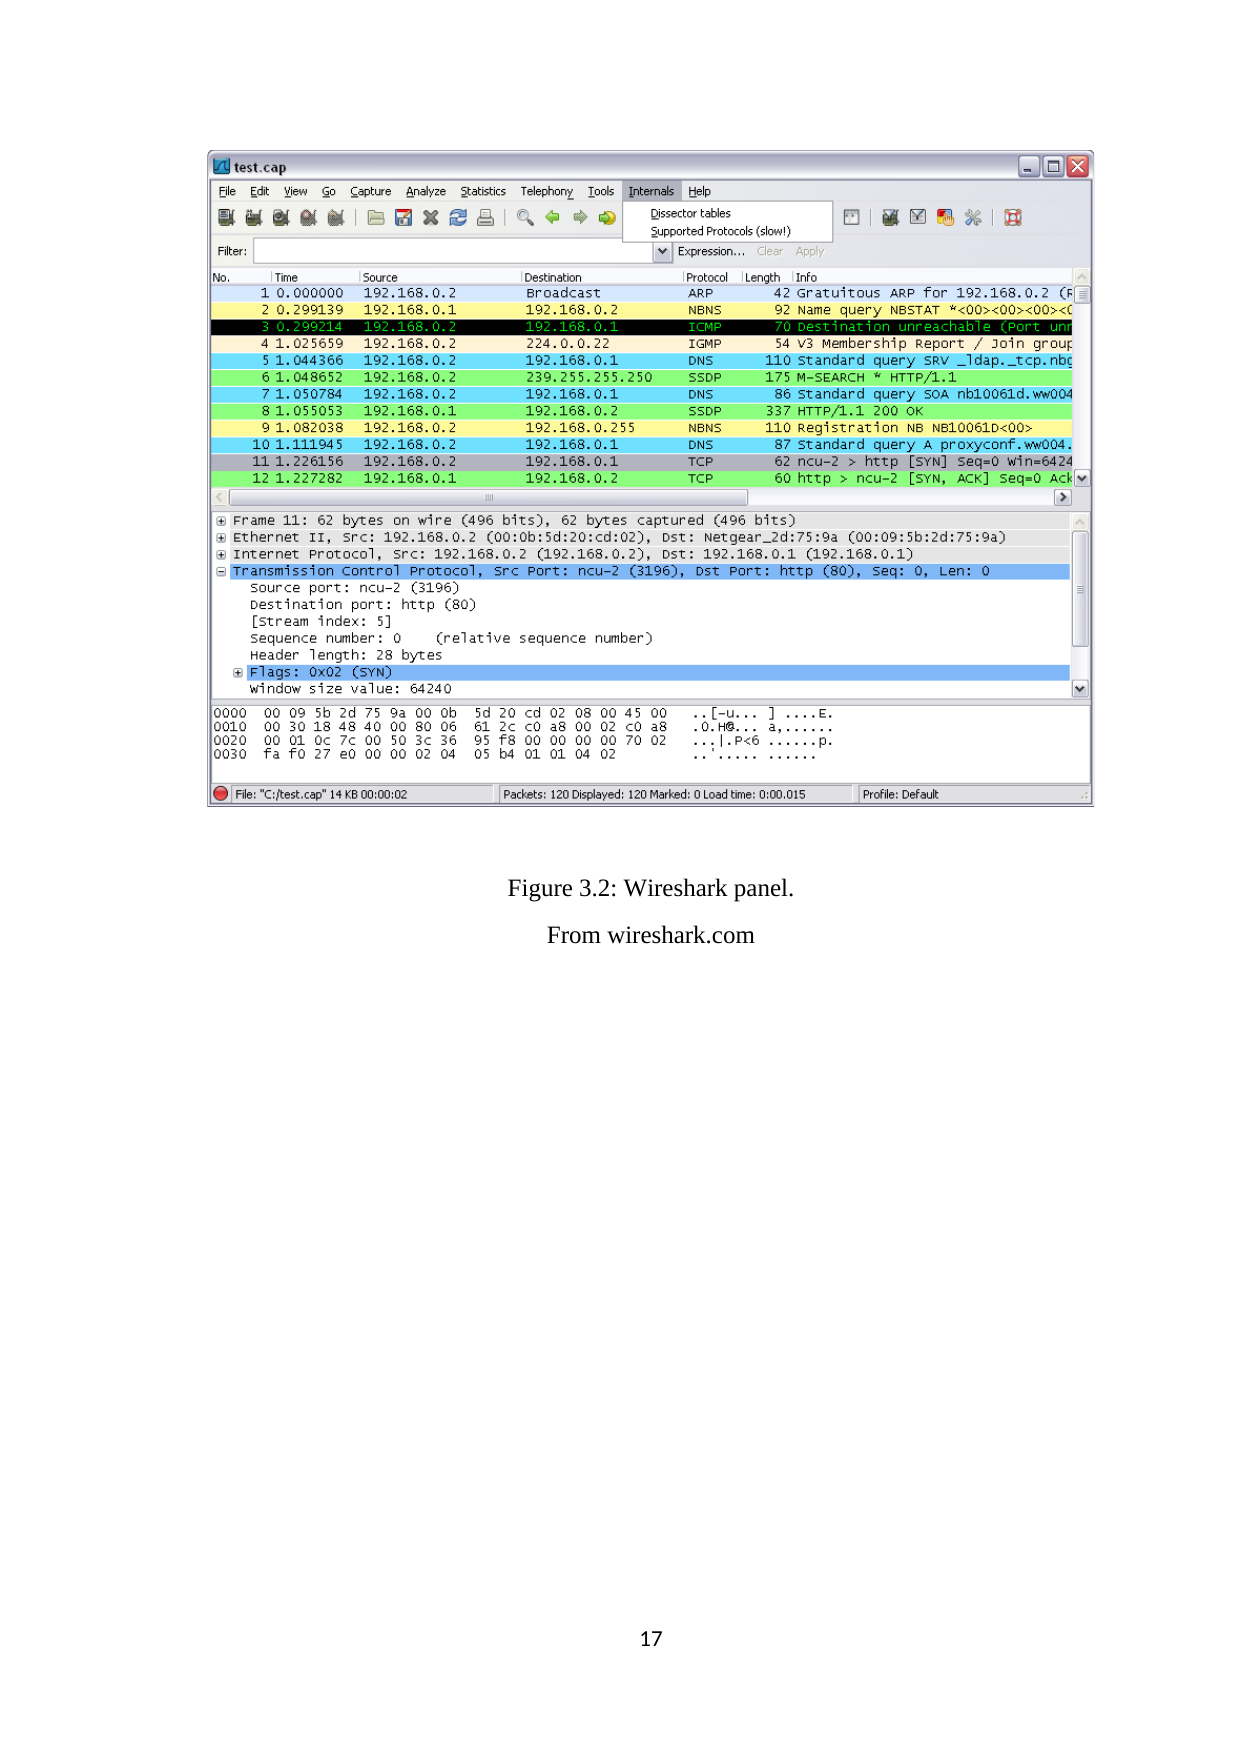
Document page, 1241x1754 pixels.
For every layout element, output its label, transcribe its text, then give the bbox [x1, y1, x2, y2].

picture [207, 150, 1095, 807]
text figure 3.2: Wireshark panel. [150, 873, 1152, 902]
text From wireshark.com [150, 921, 1152, 949]
